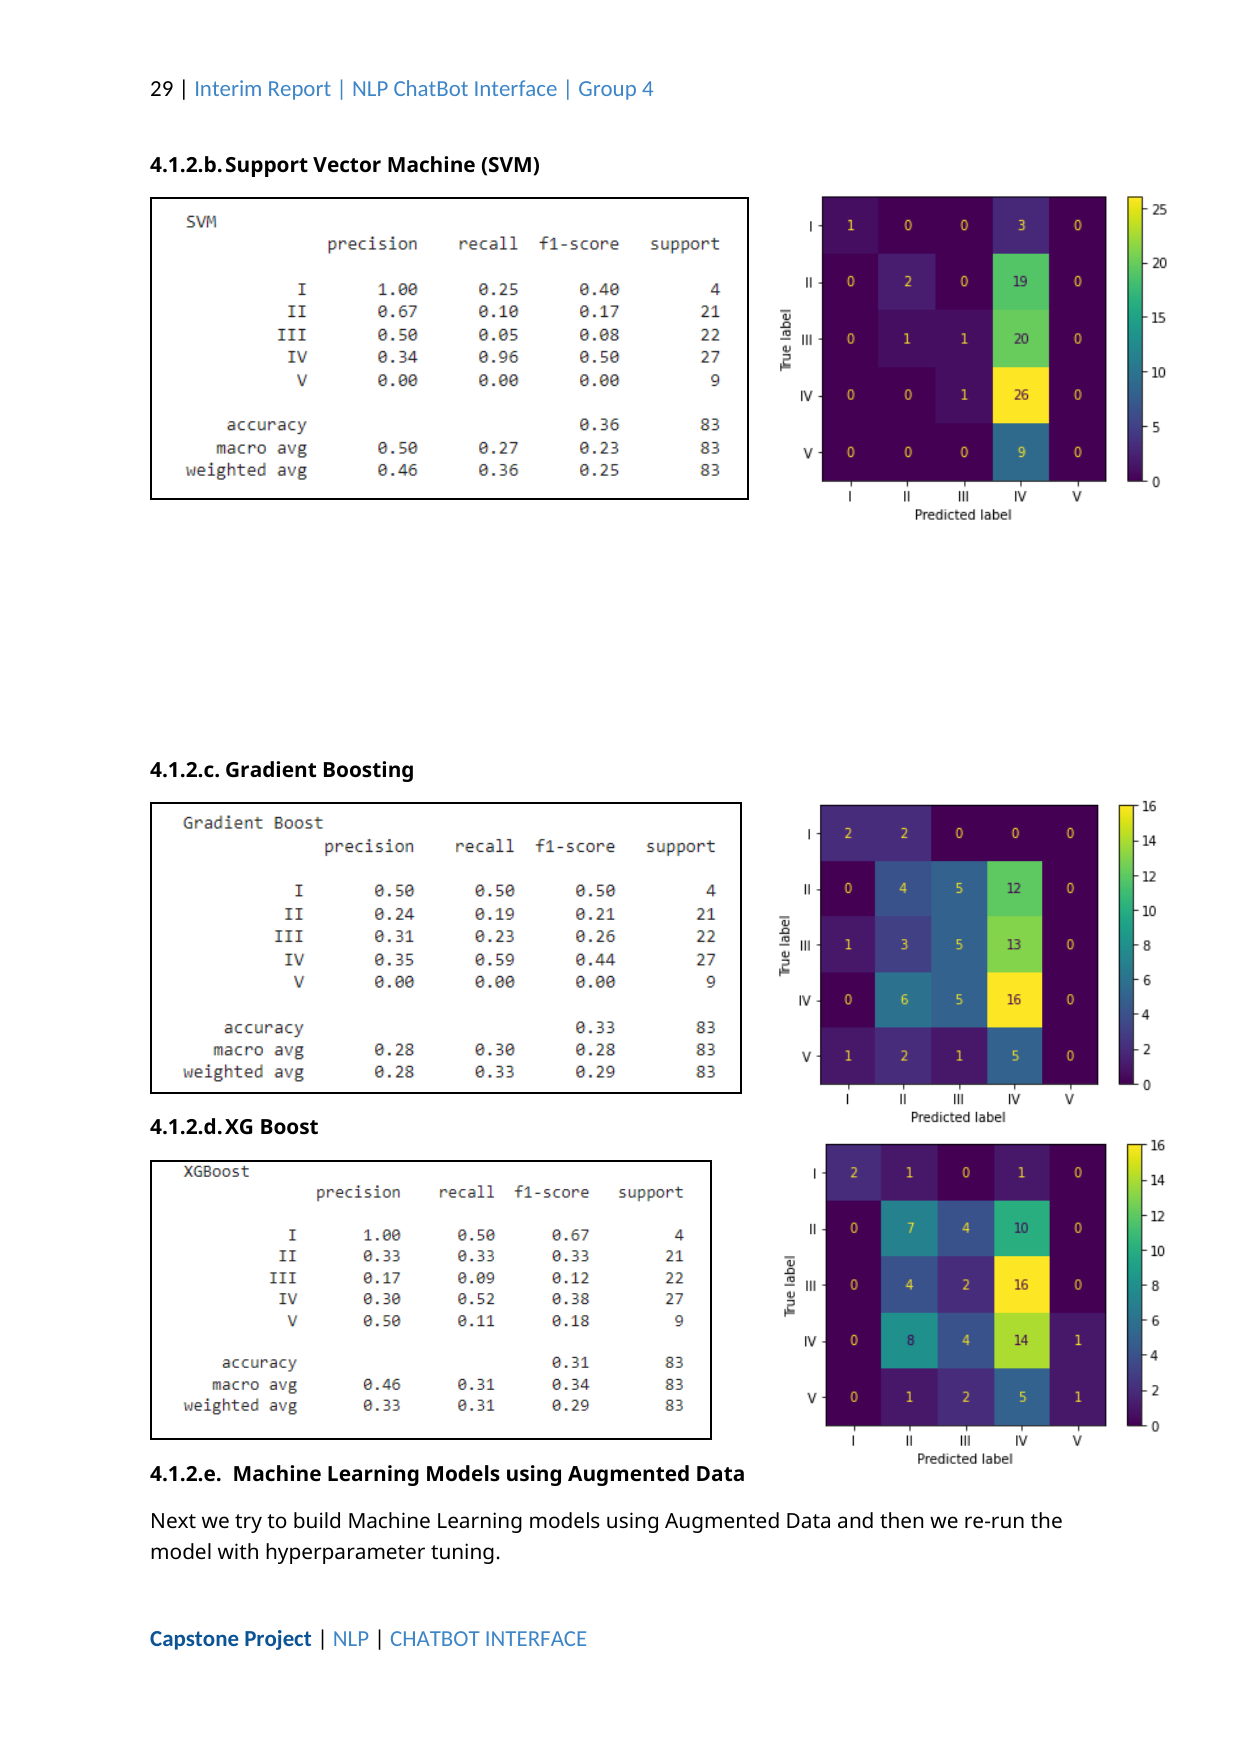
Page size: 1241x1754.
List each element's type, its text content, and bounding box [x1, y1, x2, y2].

picture [152, 1162, 710, 1438]
picture [152, 199, 747, 498]
picture [152, 804, 740, 1092]
text 4.1.2.b. Support Vector Machine (SVM) [150, 150, 1090, 178]
picture [773, 1136, 1175, 1473]
picture [766, 190, 1194, 529]
picture [773, 796, 1175, 1135]
text 4.1.2.c. Gradient Boosting [150, 755, 1090, 783]
text Next we try to build Machine Learning models using Augmented Data and then we re-run the model with hyperparameter tuning. [150, 1506, 1090, 1565]
text 4.1.2.d. XG Boost [150, 1112, 1090, 1141]
text 4.1.2.e. Machine Learning Models using Augmented Data [150, 1459, 1090, 1487]
